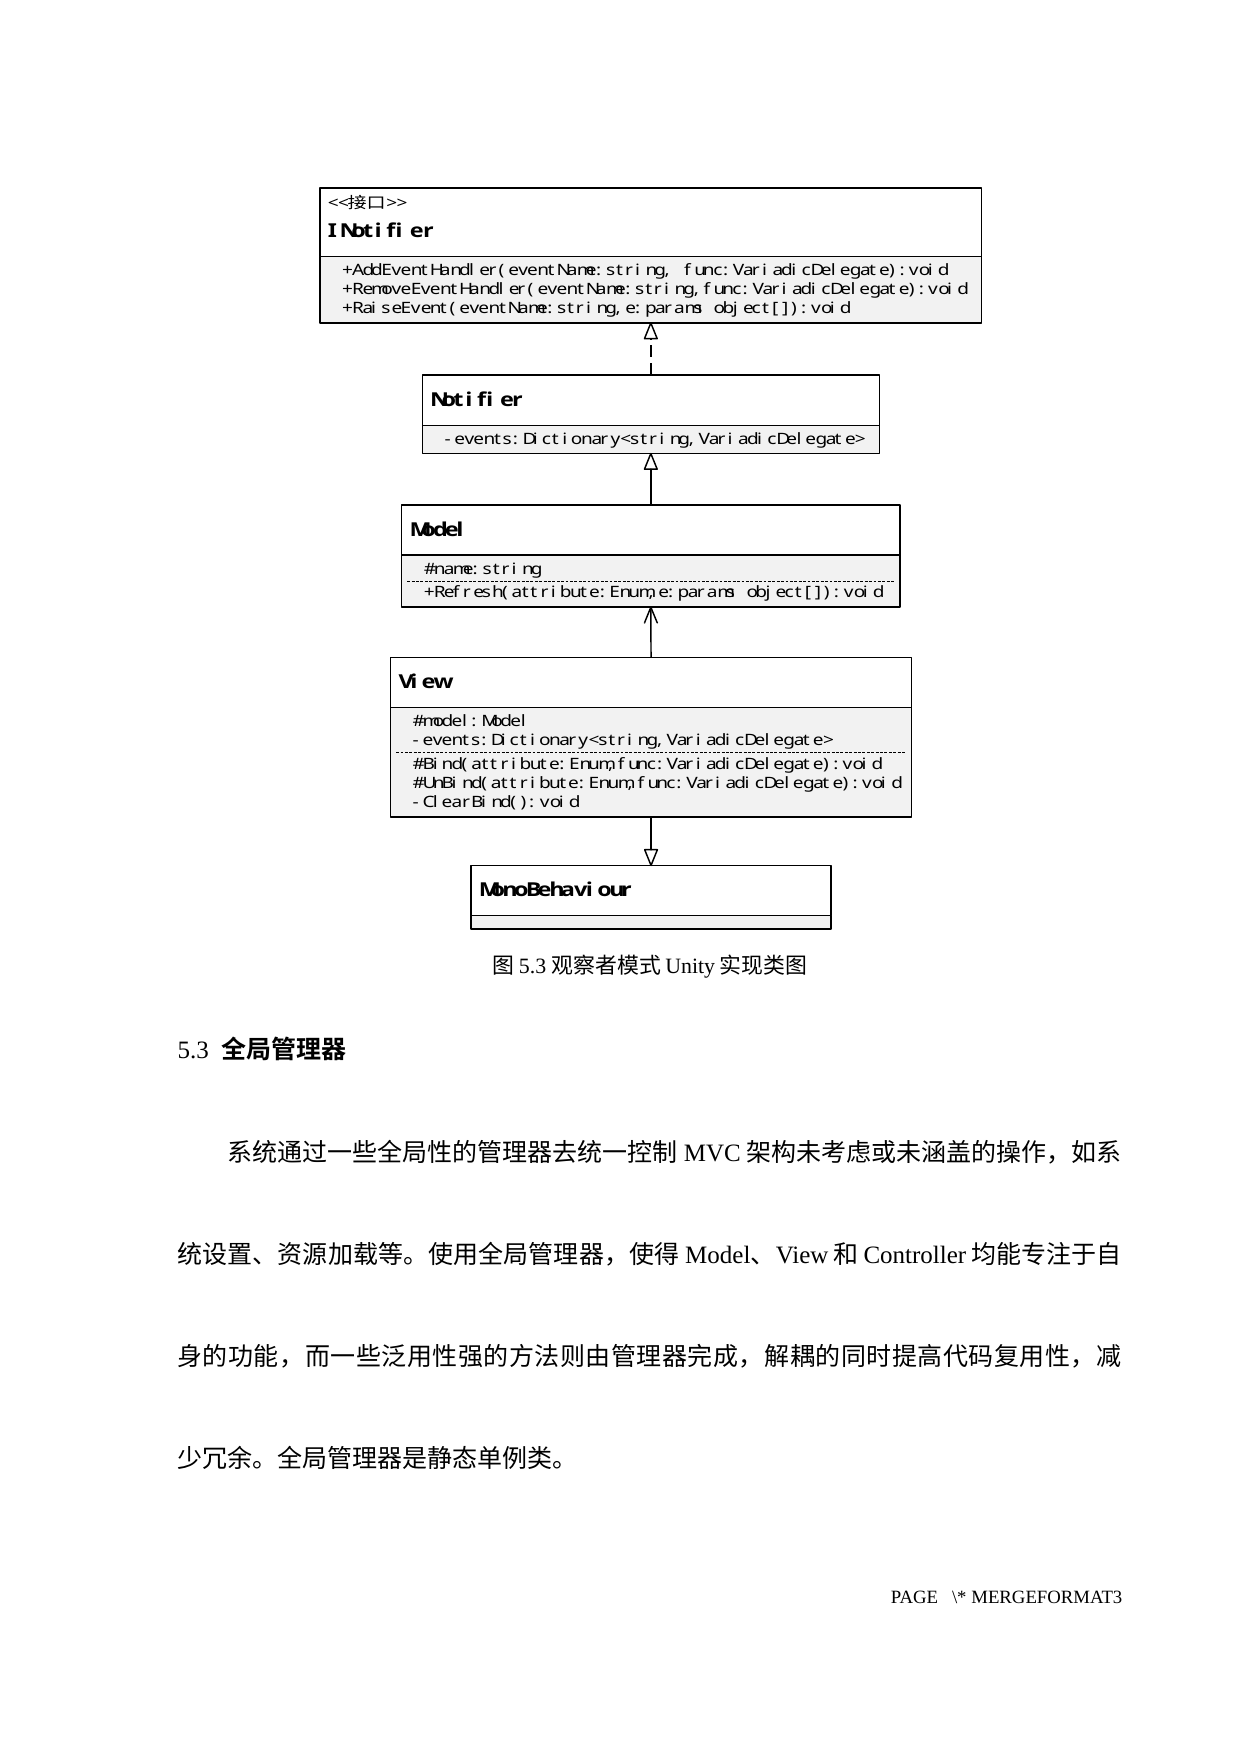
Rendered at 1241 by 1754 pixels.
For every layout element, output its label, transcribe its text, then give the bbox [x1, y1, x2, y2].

subtitle 全局管理器 [177, 1014, 1122, 1082]
text 图5.3 观察者模式Unity实现类图 [177, 947, 1122, 981]
text 系统通过一些全局性的管理器去统一控制MVC架构未考虑或未涵盖的操作，如系统设置、资源加载等。使用全局管理器，使得Model、View和Controller均能专注于自身的功能，而一些泛用性强的方法则由管理器完成，解耦的同时提高代码复用性，减少冗余。全局管理器是静态单例类。 [177, 1117, 1122, 1490]
